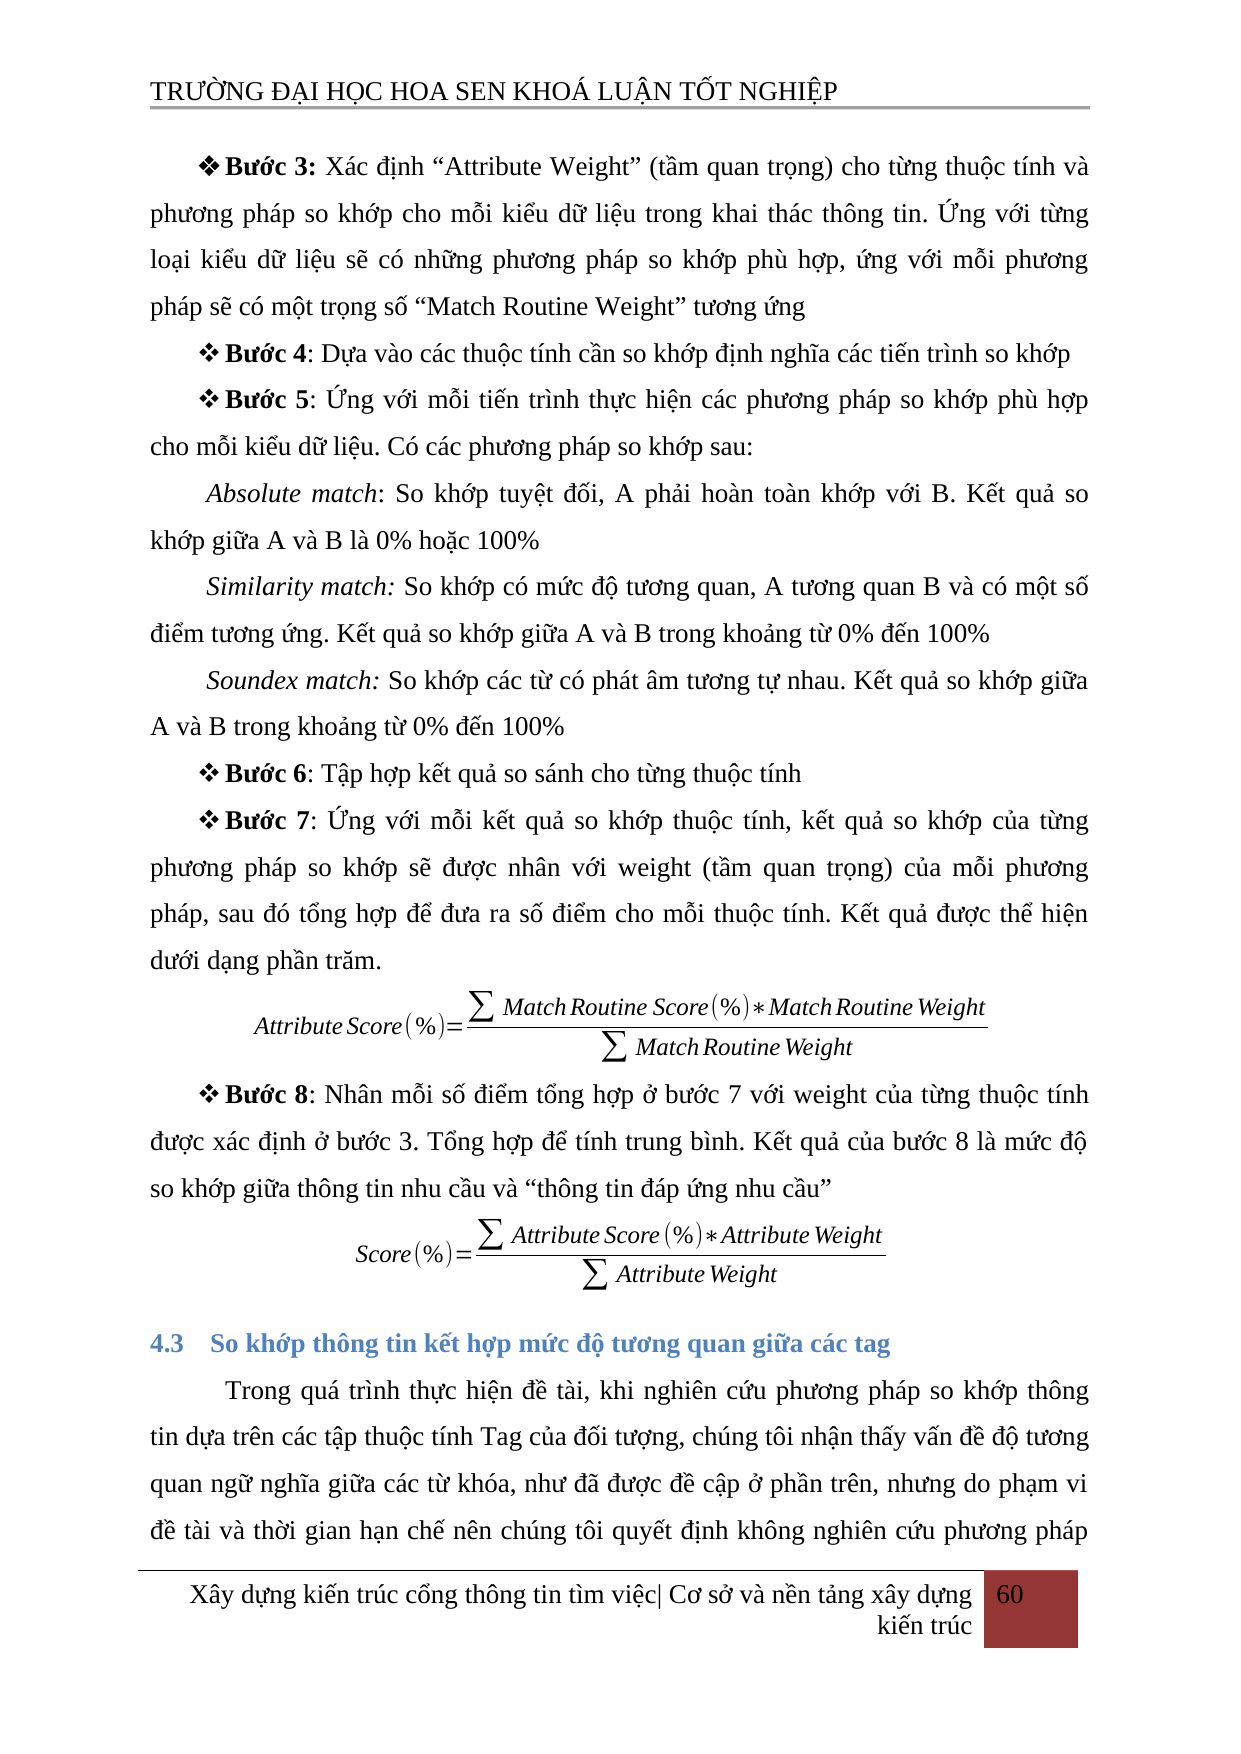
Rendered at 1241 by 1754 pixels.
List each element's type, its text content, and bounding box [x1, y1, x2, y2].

list Bước 4: Dựa vào các thuộc tính cần so khớp định nghĩa các tiến trình so khớp [150, 337, 1090, 368]
list Bước 7: Ứng với mỗi kết quả so khớp thuộc tính, kết quả so khớp của từng phương pháp so khớp sẽ được nhân với weight (tầm quan trọng) của mỗi phương pháp, sau đó tổng hợp để đưa ra số điểm cho mỗi thuộc tính. Kết quả được thể hiện dưới dạng phần trăm. [150, 804, 1090, 975]
list Bước 5: Ứng với mỗi tiến trình thực hiện các phương pháp so khớp phù hợp cho mỗi kiểu dữ liệu. Có các phương pháp so khớp sau: [150, 384, 1090, 462]
list Absolute match: So khớp tuyệt đối, A phải hoàn toàn khớp với B. Kết quả so khớp giữa A và B là 0% hoặc 100% [150, 477, 1090, 555]
list Bước 8: Nhân mỗi số điểm tổng hợp ở bước 7 với weight của từng thuộc tính được xác định ở bước 3. Tổng hợp để tính trung bình. Kết quả của bước 8 là mức độ so khớp giữa thông tin nhu cầu và “thông tin đáp ứng nhu cầu” [150, 1078, 1090, 1203]
list Bước 6: Tập hợp kết quả so sánh cho từng thuộc tính [150, 757, 1090, 788]
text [150, 1374, 1090, 1545]
subtitle So khớp thông tin kết hợp mức độ tương quan giữa các tag [150, 1327, 1090, 1358]
list Bước 3: Xác định “Attribute Weight” (tầm quan trọng) cho từng thuộc tính và phương pháp so khớp cho mỗi kiểu dữ liệu trong khai thác thông tin. Ứng với từng loại kiểu dữ liệu sẽ có những phương pháp so khớp phù hợp, ứng với mỗi phương pháp sẽ có một trọng số “Match Routine Weight” tương ứng [150, 150, 1090, 321]
list Soundex match: So khớp các từ có phát âm tương tự nhau. Kết quả so khớp giữa A và B trong khoảng từ 0% đến 100% [150, 664, 1090, 742]
list Similarity match: So khớp có mức độ tương quan, A tương quan B và có một số điểm tương ứng. Kết quả so khớp giữa A và B trong khoảng từ 0% đến 100% [150, 570, 1090, 648]
